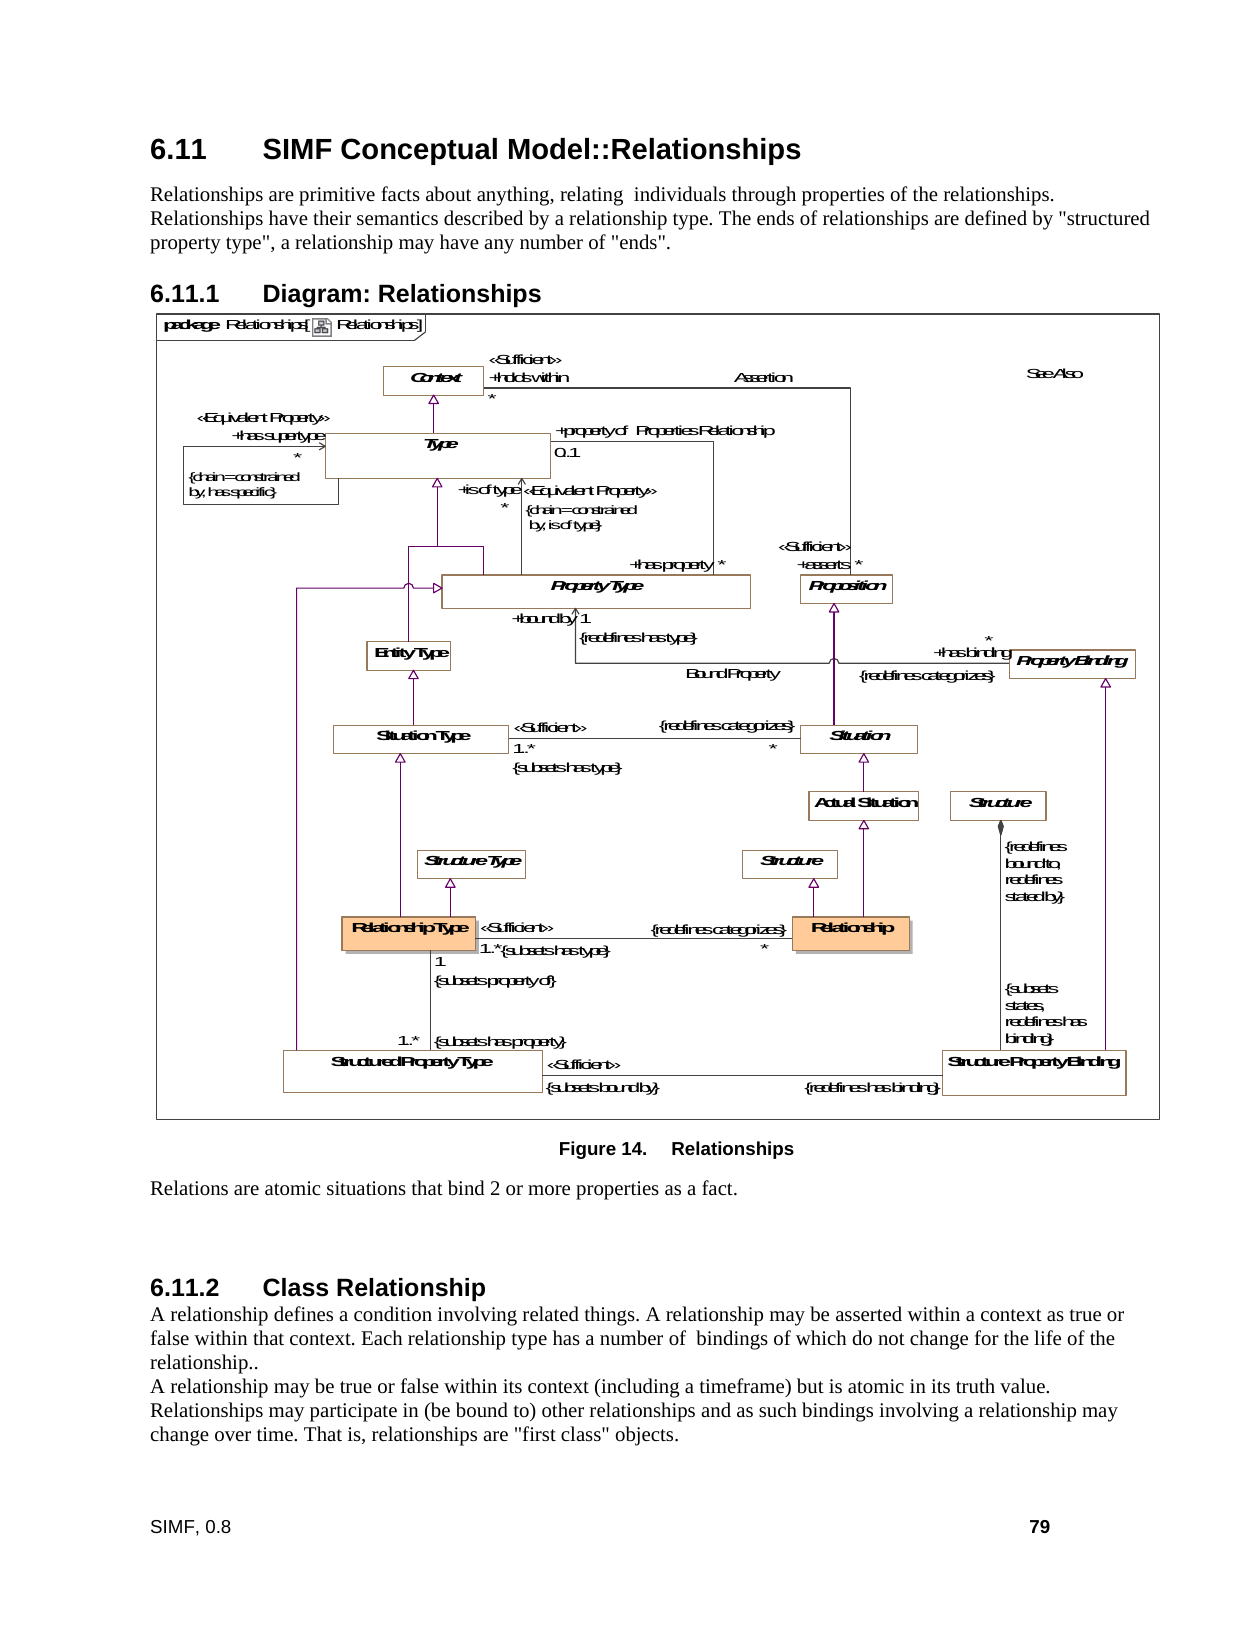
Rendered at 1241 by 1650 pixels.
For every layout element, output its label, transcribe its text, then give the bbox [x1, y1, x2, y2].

list Relationships [187, 1138, 1165, 1159]
text A relationship defines a condition involving related things. A relationship may be asserted within a context as true or false within that context. Each relationship type has a number of bindings of which do not change for the life of the relationship.. A relationship may be true or false within its context (including a timeframe) but is atomic in its truth value. Relationships may participate in (be bound to) other relationships and as such bindings involving a relationship may change over time. That is, relationships are "first class" objects. [150, 1302, 1165, 1471]
text Relationships are primitive facts about anything, relating individuals through properties of the relationships. Relationships have their semantics described by a relationship type. The ends of relationships are defined by "structured property type", a relationship may have any number of "ends". [150, 182, 1165, 254]
text Relations are atomic situations that bind 2 or more properties as a fact. [150, 1176, 1165, 1200]
subtitle SIMF Conceptual Model::Relationships [150, 132, 1165, 166]
subtitle Class Relationship [150, 1273, 1165, 1302]
subtitle Diagram: Relationships [150, 279, 1165, 308]
